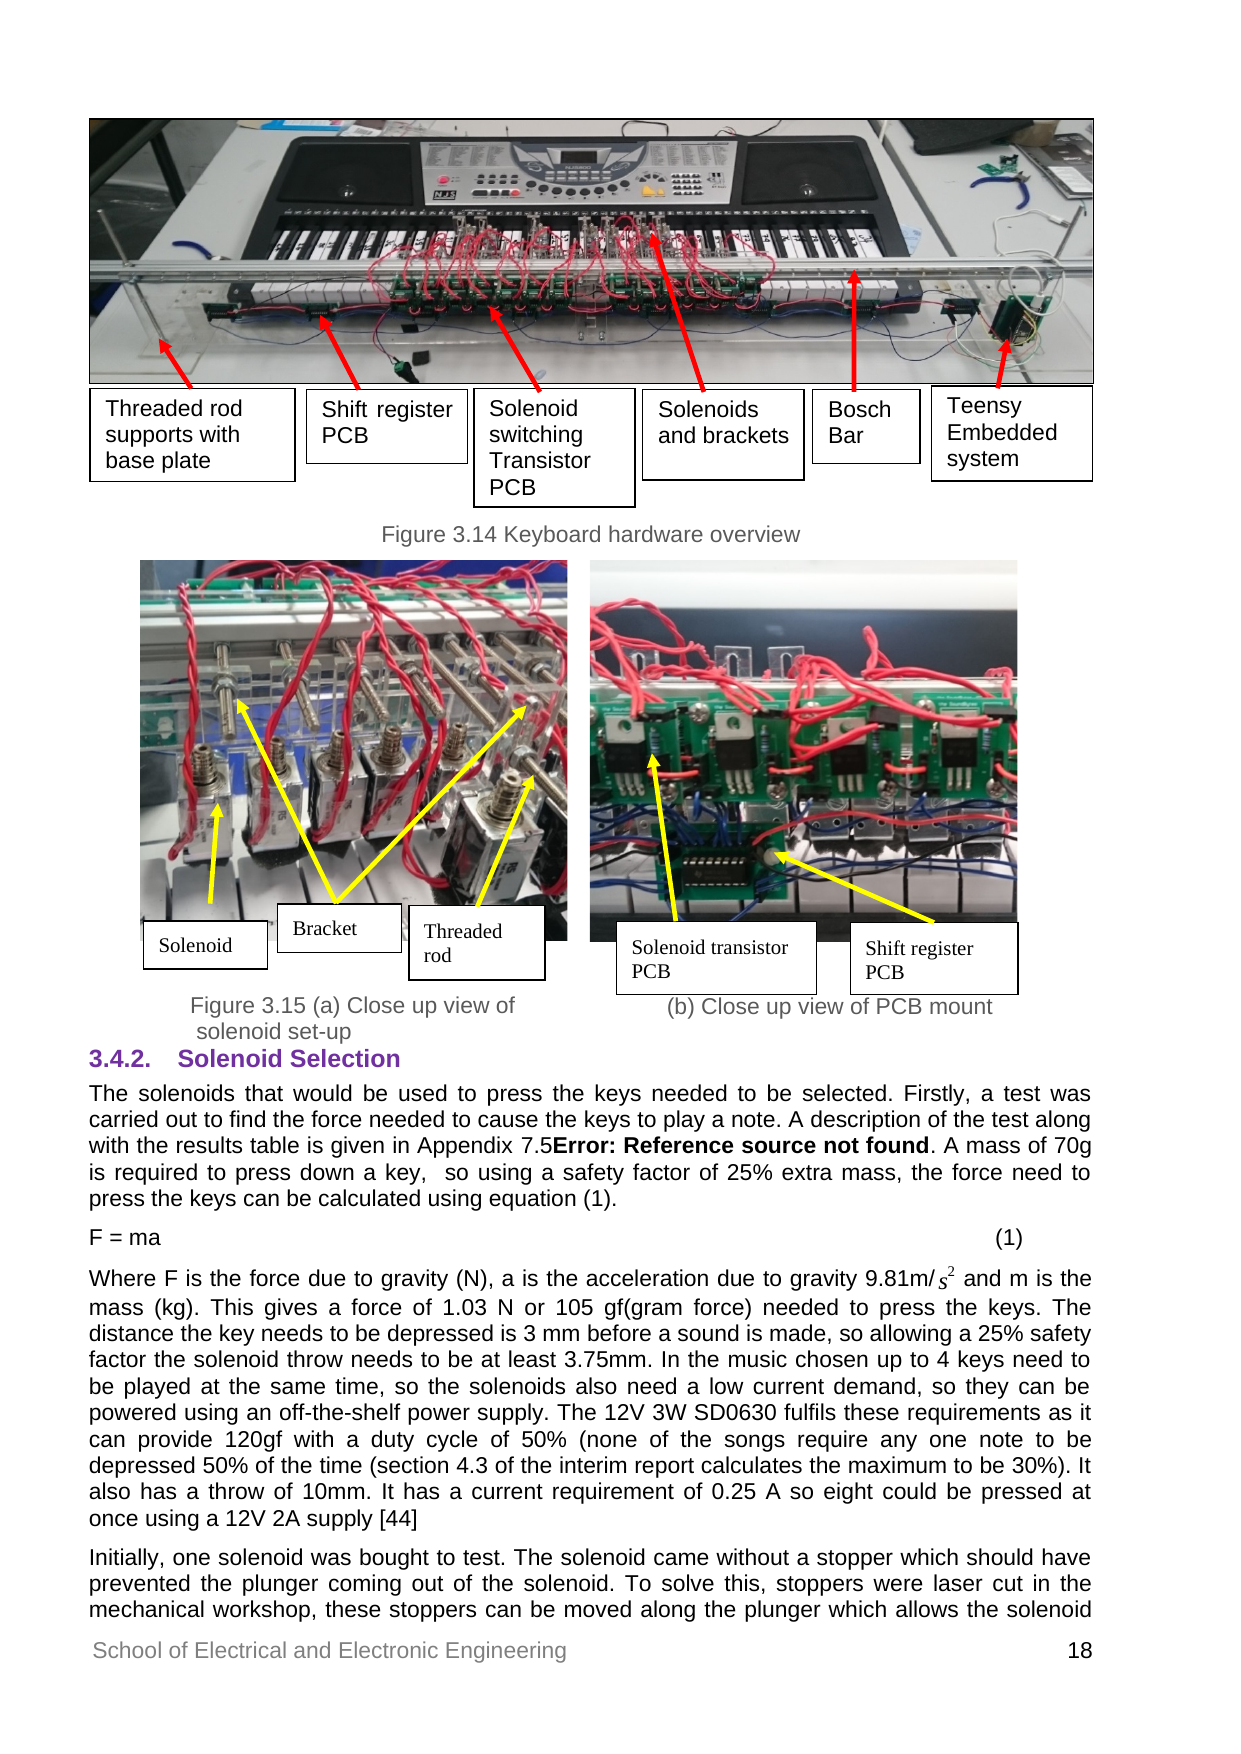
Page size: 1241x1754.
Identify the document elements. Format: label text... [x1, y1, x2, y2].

picture [90, 120, 1093, 383]
text Where F is the force due to gravity (N), a is the acceleration due to gravity 9.81m/ and m is the mass (kg). This gives a force of 1.03 N or 105 gf(gram force) needed to press the keys. The distance the key needs to be depressed is 3 mm before a sound is made, so allowing a 25% safety factor the solenoid throw needs to be at least 3.75mm. In the music chosen up to 4 keys need to be played at the same time, so the solenoids also need a low current demand, so they can be powered using an off-the-shelf power supply. The 12V 3W SD0630 fulfils these requirements as it can provide 120gf with a duty cycle of 50% (none of the songs require any one note to be depressed 50% of the time (section 4.3 of the interim report calculates the maximum to be 30%). It also has a throw of 10mm. It has a current requirement of 0.25 A so eight could be pressed at once using a 12V 2A supply [89, 1263, 1092, 1531]
table_header Figure 3.4 (a) Close up view of solenoid set-up [107, 560, 579, 1044]
table_header (b) Close up view of PCB mount [579, 560, 1080, 1044]
text F = ma (1) [89, 1224, 1092, 1250]
subtitle Solenoid Selection [89, 1044, 1092, 1073]
picture [589, 560, 1018, 942]
picture [140, 560, 568, 941]
